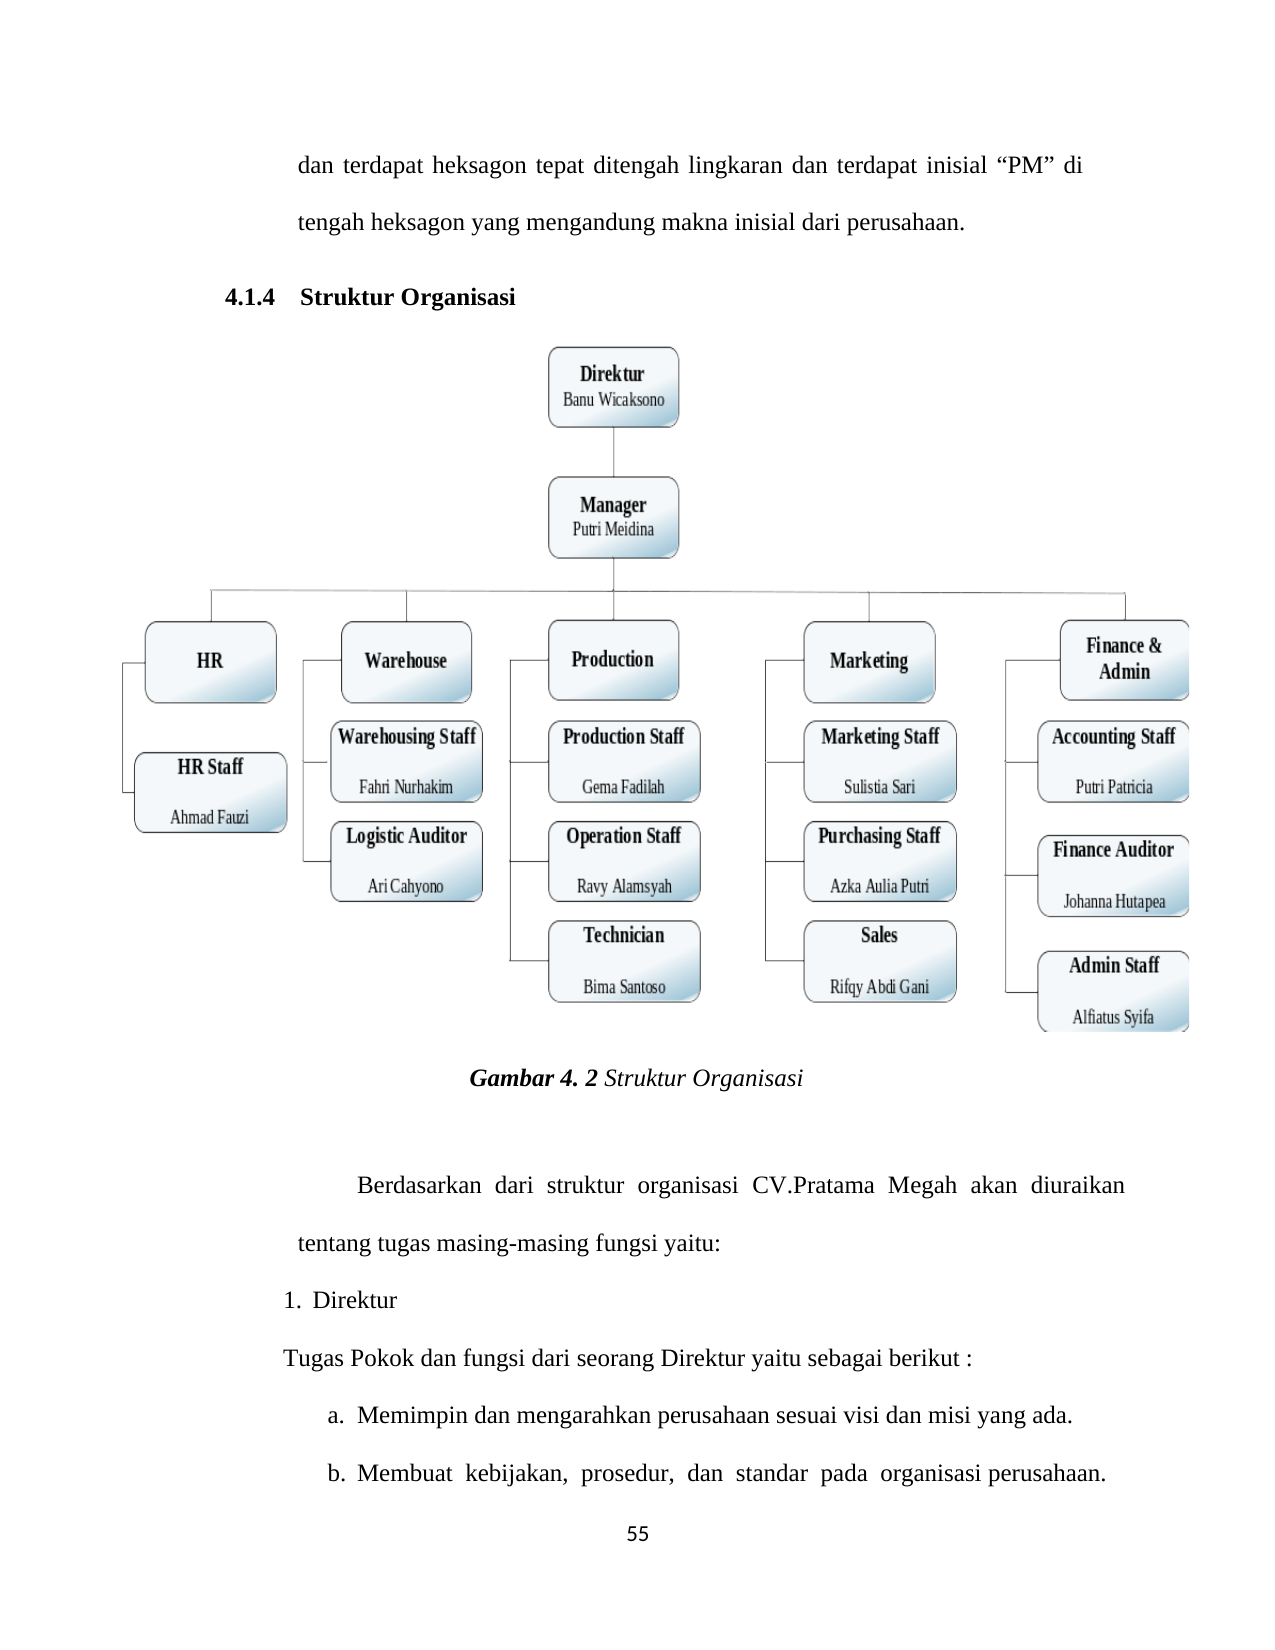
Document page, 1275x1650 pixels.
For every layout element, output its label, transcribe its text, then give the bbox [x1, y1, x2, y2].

list Direktur [283, 1285, 1125, 1314]
list Memimpin dan mengarahkan perusahaan sesuai visi dan misi yang ada. [327, 1400, 1125, 1429]
list Berdasarkan dari struktur organisasi CV.Pratama Megah akan diuraikan tentang tugas masing-masing fungsi yaitu: [298, 1170, 1125, 1256]
text Gambar 4. 2 Struktur Organisasi [150, 1063, 1125, 1092]
list Tugas Pokok dan fungsi dari seorang Direktur yaitu sebagai berikut : [283, 1343, 1084, 1371]
subtitle 4.1.4 Struktur Organisasi [194, 282, 1125, 310]
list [298, 150, 1084, 236]
list Membuat kebijakan, prosedur, dan standar pada organisasi perusahaan. [327, 1458, 1125, 1486]
